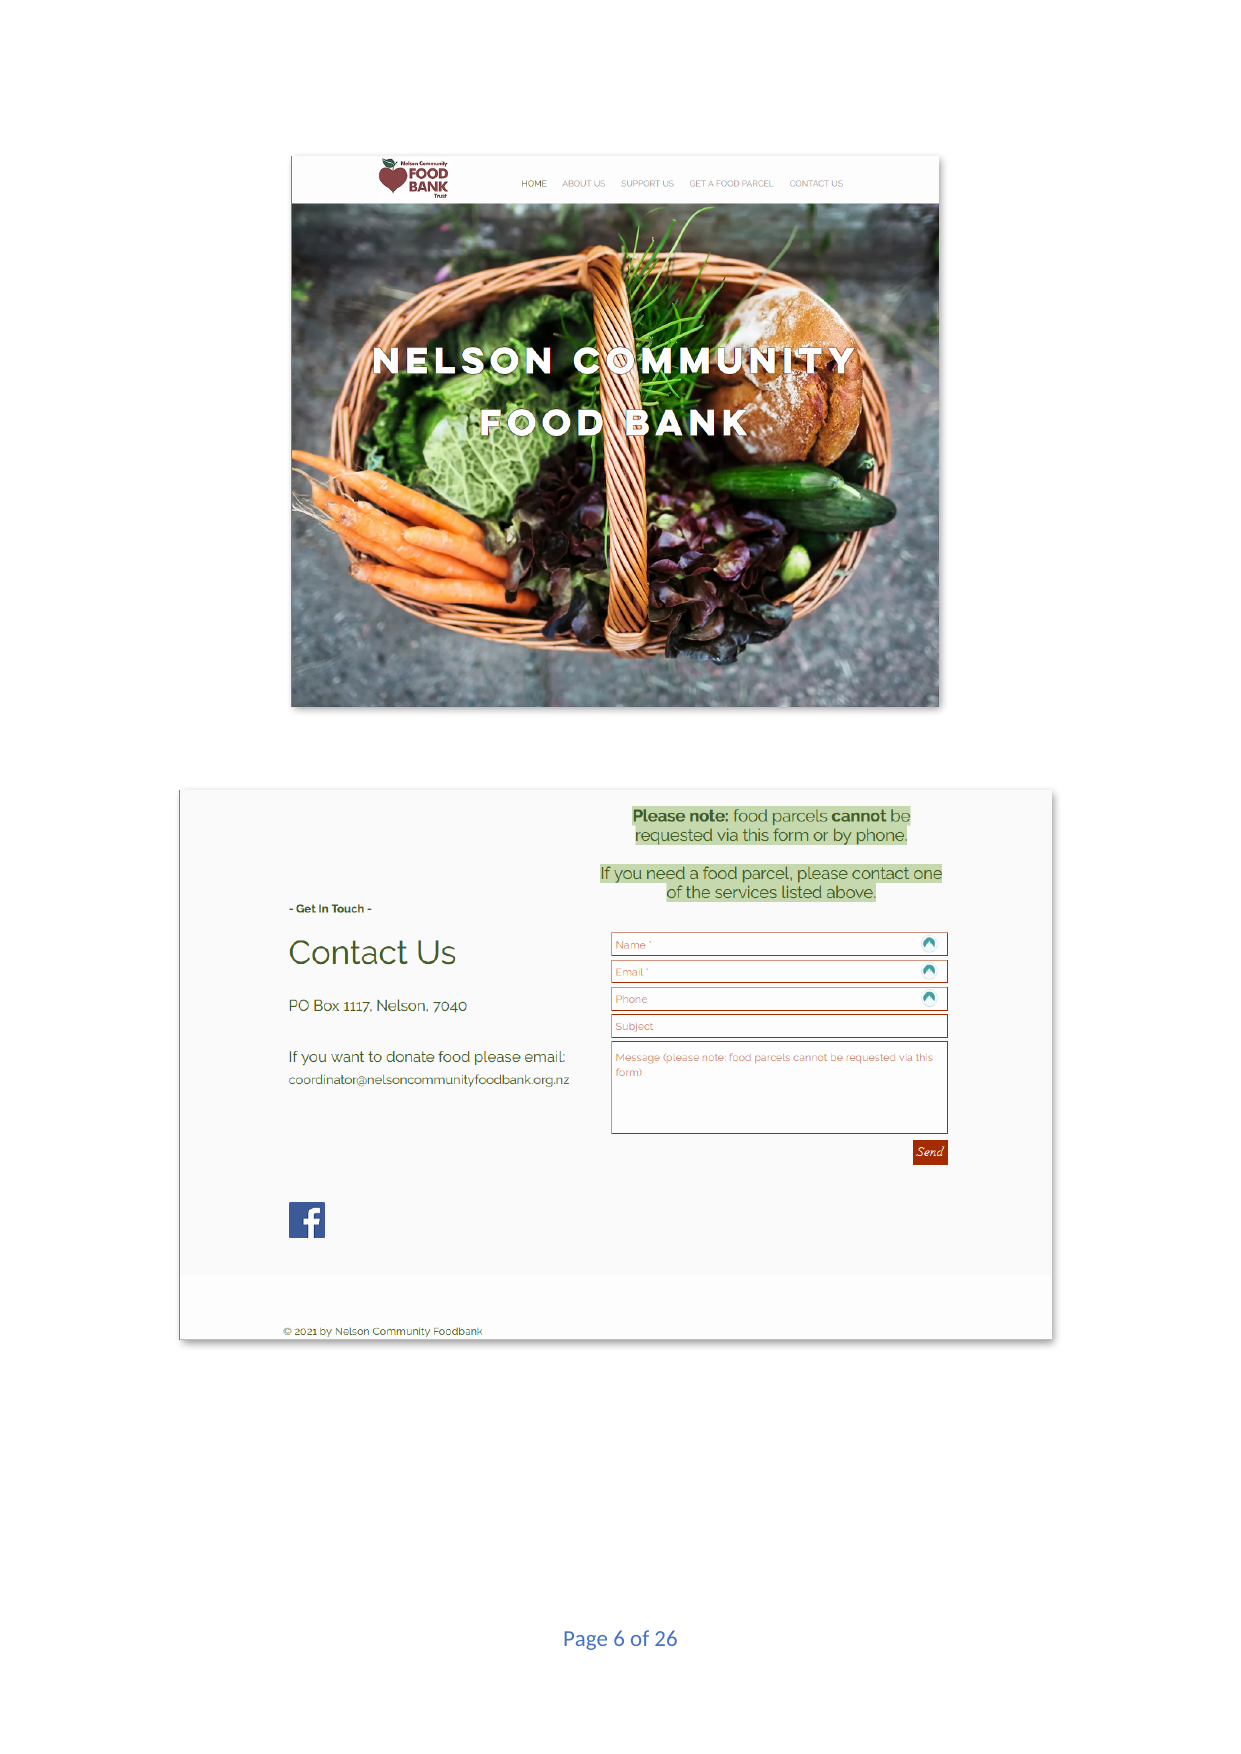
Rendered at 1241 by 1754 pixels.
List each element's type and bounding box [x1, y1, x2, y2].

picture [179, 790, 1052, 1340]
picture [291, 156, 939, 707]
